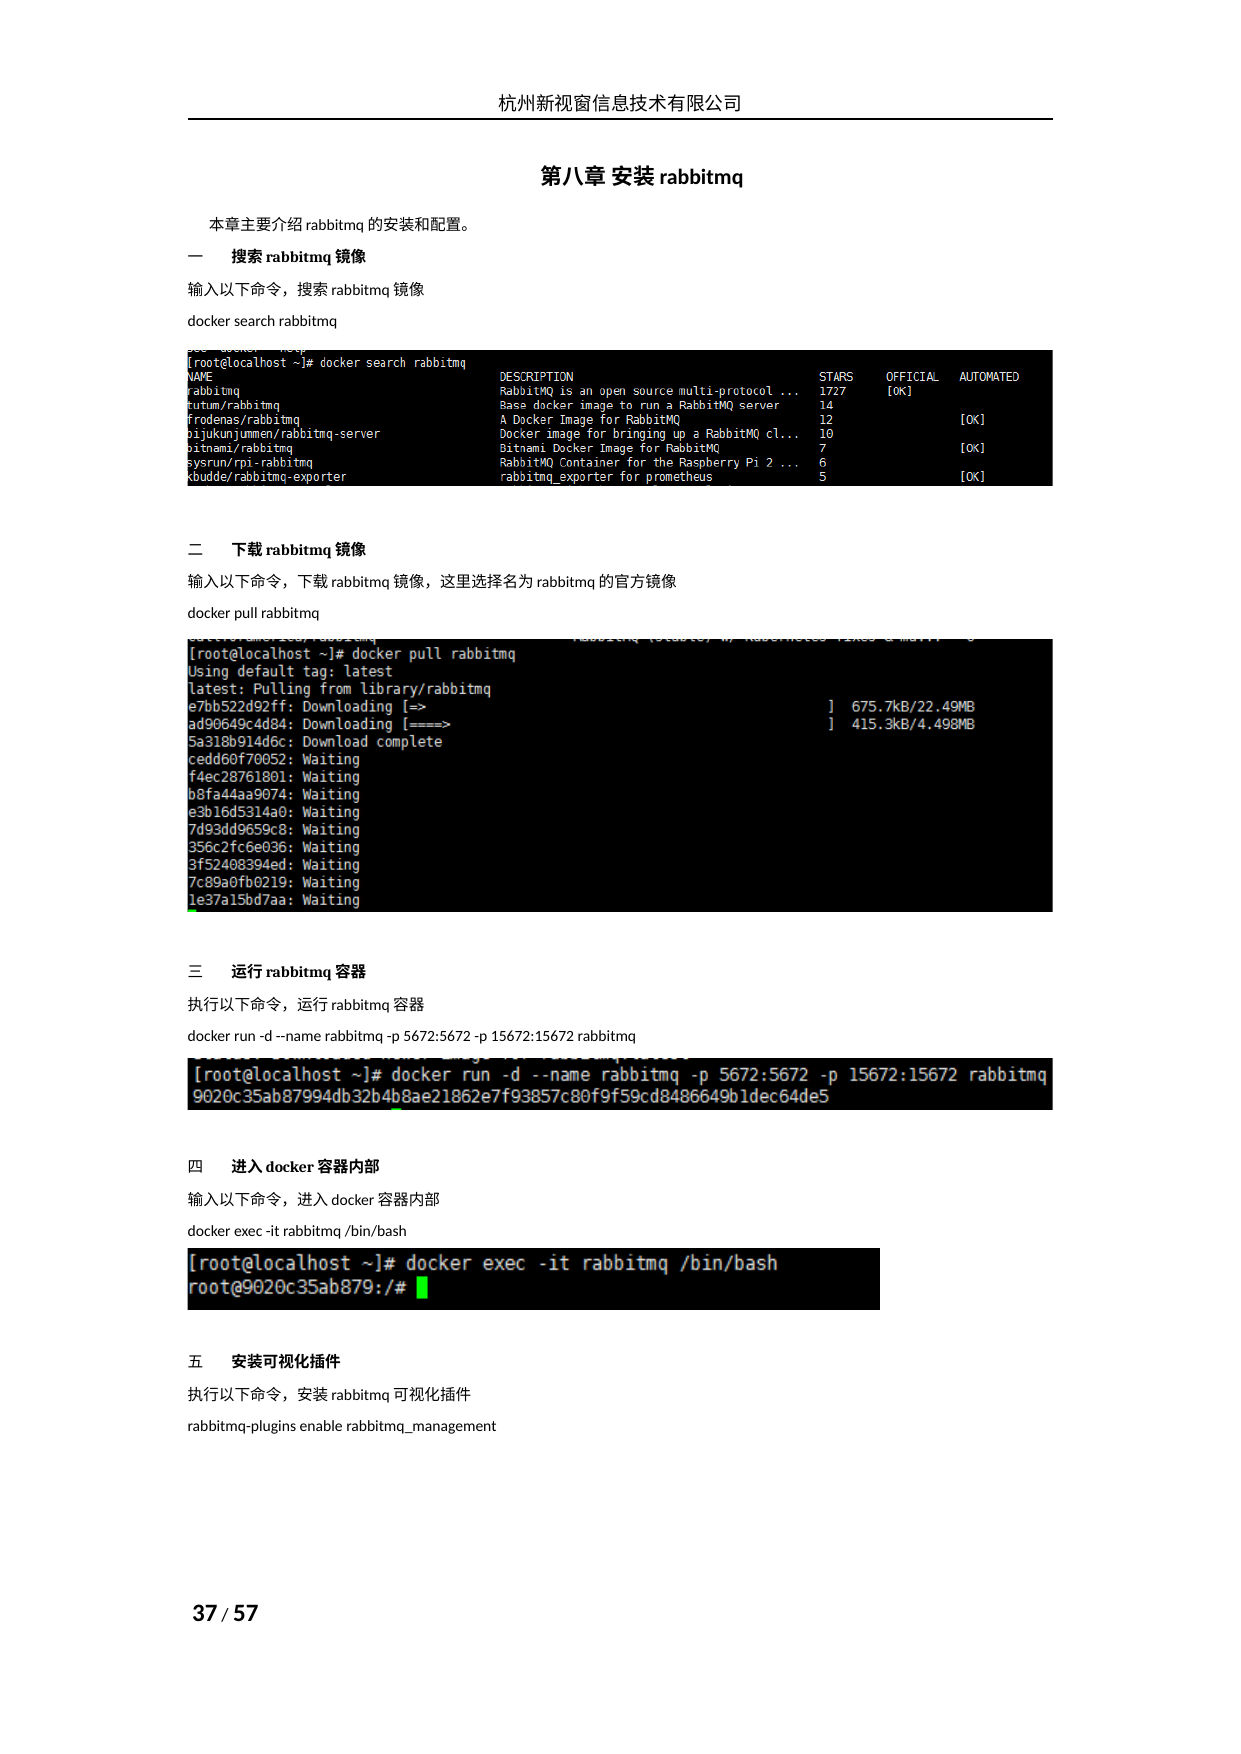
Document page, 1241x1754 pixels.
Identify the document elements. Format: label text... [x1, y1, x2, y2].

text 输入以下命令，下载rabbitmq镜像，这里选择名为rabbitmq的官方镜像 [187, 564, 1053, 597]
subtitle 进入docker容器内部 [187, 1149, 1053, 1182]
text 输入以下命令，进入docker容器内部 [187, 1182, 1053, 1214]
text 执行以下命令，安装rabbitmq可视化插件 [187, 1377, 1053, 1409]
text 执行以下命令，运行rabbitmq容器 [187, 987, 1053, 1019]
picture [187, 639, 1053, 912]
text docker run -d --name rabbitmq -p 5672:5672 -p 15672:15672 rabbitmq [187, 1019, 1053, 1052]
text rabbitmq-plugins enable rabbitmq_management [187, 1409, 1053, 1442]
subtitle 安装可视化插件 [187, 1344, 1053, 1377]
text docker search rabbitmq [187, 304, 1053, 337]
text docker exec -it rabbitmq /bin/bash [187, 1214, 1053, 1247]
picture [187, 350, 1053, 486]
subtitle 下载rabbitmq镜像 [187, 532, 1053, 564]
subtitle 运行rabbitmq容器 [187, 954, 1053, 987]
subtitle 搜索rabbitmq镜像 [187, 239, 1053, 272]
picture [187, 1248, 880, 1310]
text docker pull rabbitmq [187, 597, 1053, 629]
text 输入以下命令，搜索rabbitmq镜像 [187, 272, 1053, 304]
picture [187, 1058, 1053, 1110]
text 本章主要介绍rabbitmq的安装和配置。 [187, 207, 1053, 239]
subtitle 第八章 安装rabbitmq [231, 158, 1053, 191]
